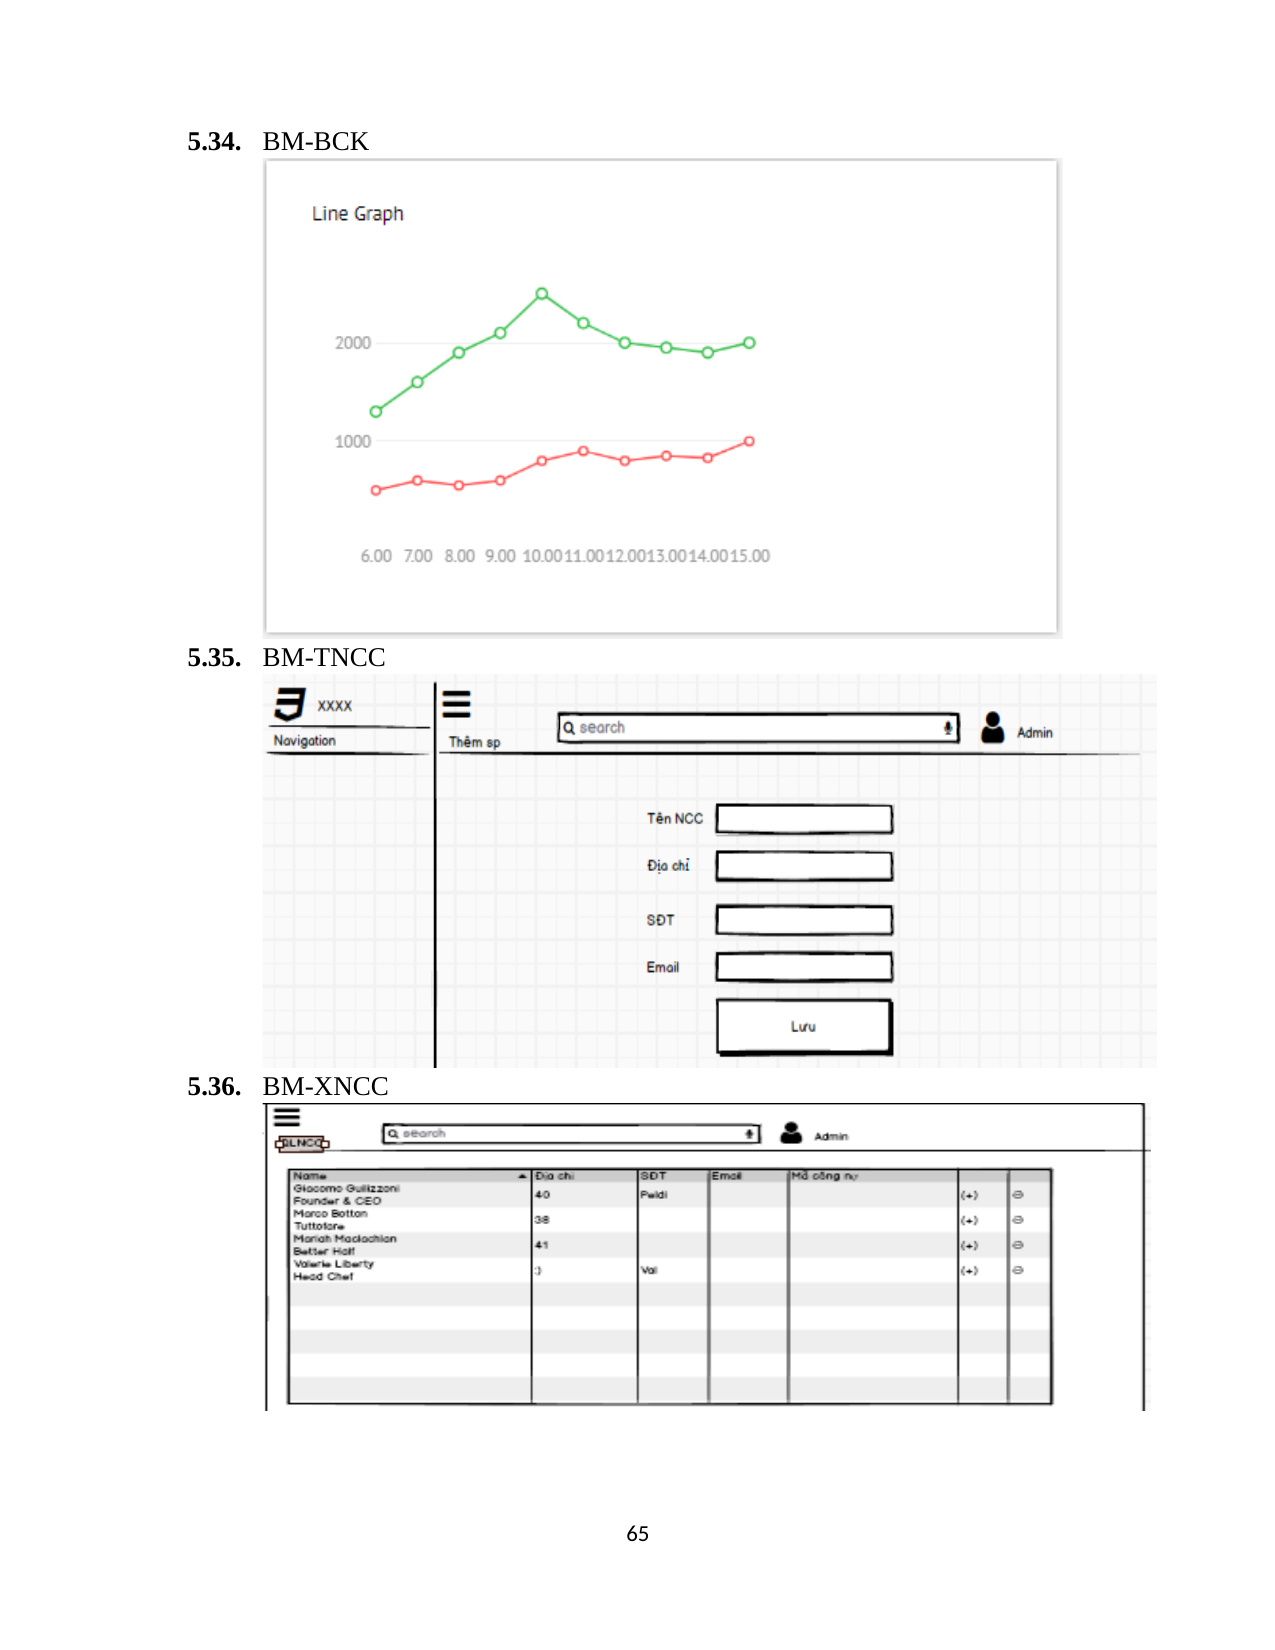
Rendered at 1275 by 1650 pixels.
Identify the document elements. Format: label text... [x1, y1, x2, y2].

picture [262, 158, 1063, 639]
picture [262, 674, 1157, 1068]
list BM-TNCC [187, 641, 1200, 672]
list BM-XNCC [187, 1070, 1200, 1101]
picture [262, 1103, 1151, 1411]
list BM-BCK [187, 125, 1200, 156]
